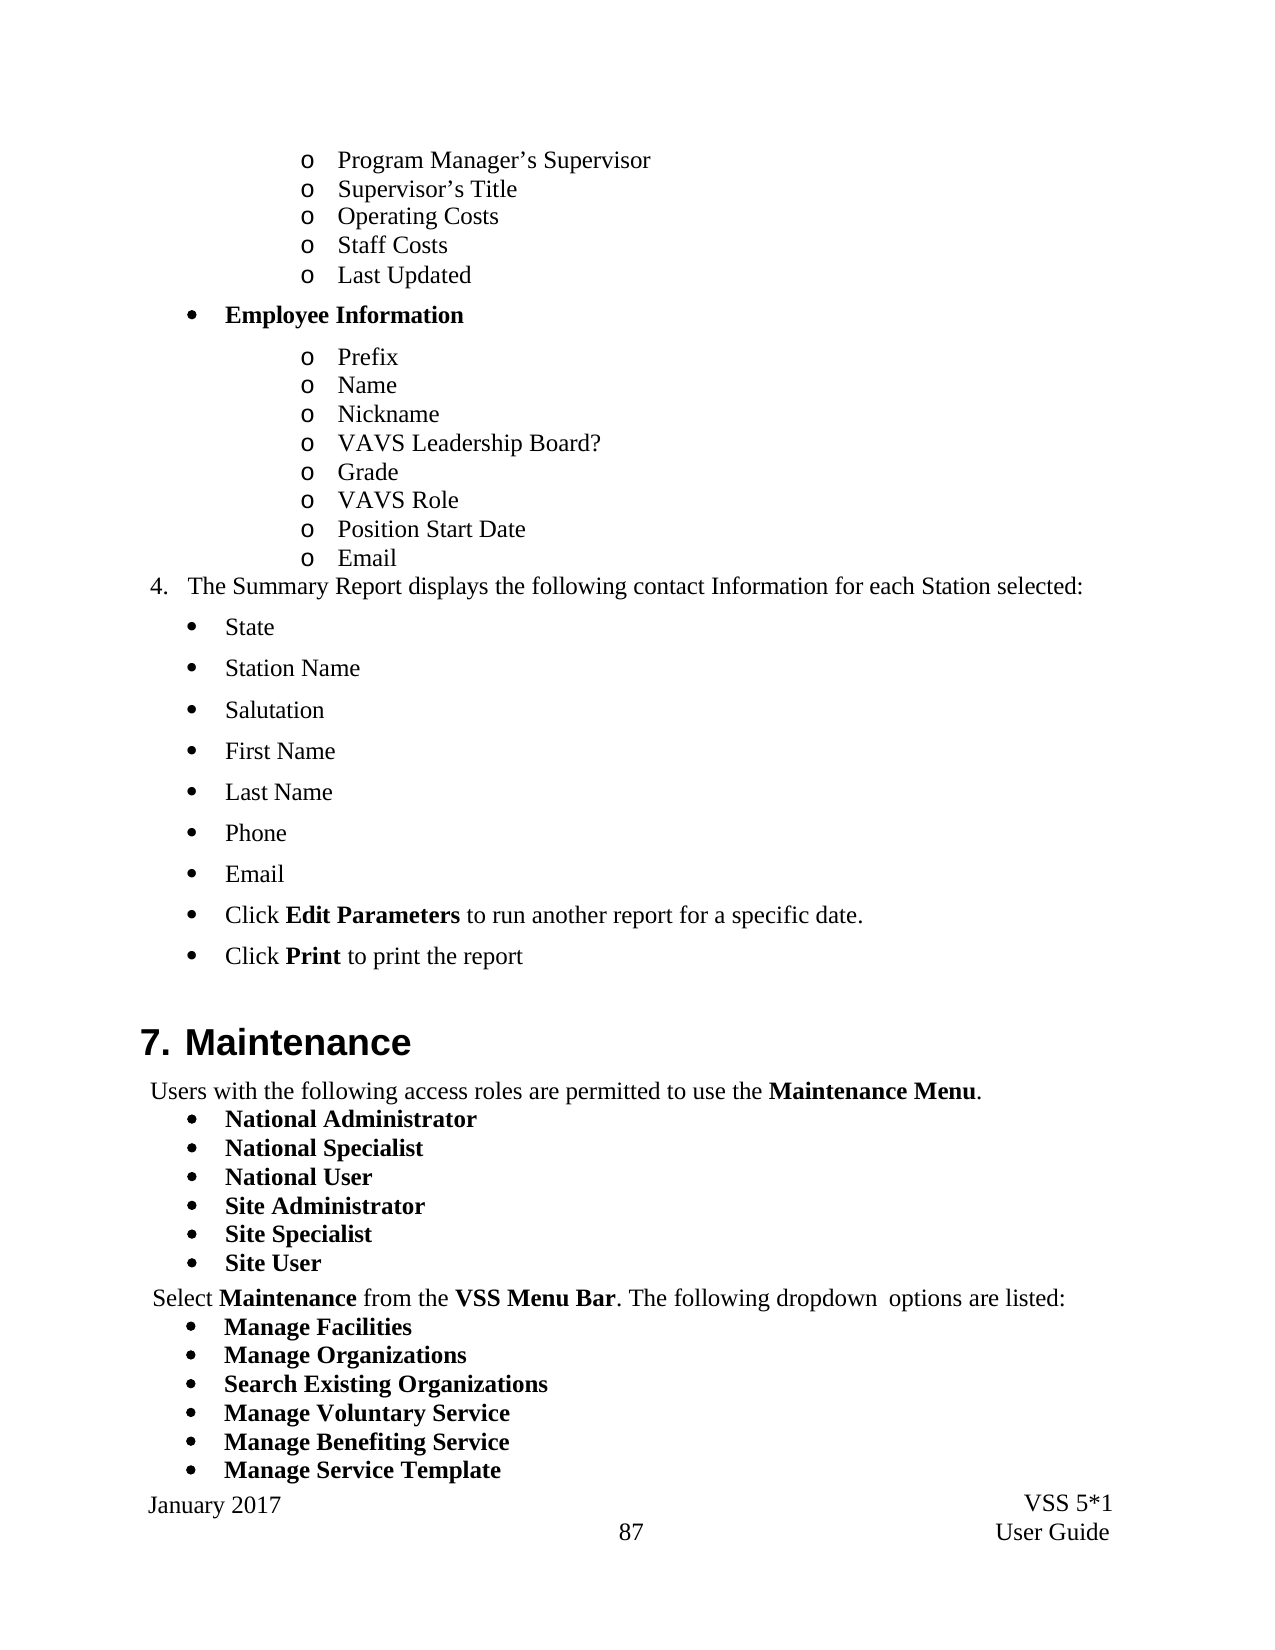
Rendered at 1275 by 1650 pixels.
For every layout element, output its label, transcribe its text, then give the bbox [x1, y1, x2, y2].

list Click Print to print the report [187, 941, 1137, 970]
list Prefix [300, 341, 1137, 371]
list Email [187, 859, 1137, 888]
list Salutation [187, 695, 1137, 723]
list National Specialist [187, 1133, 1137, 1162]
list Station Name [187, 653, 1137, 682]
list Manage Facilities [186, 1312, 1137, 1340]
list VAVS Role [300, 486, 1137, 515]
list Name [300, 371, 1137, 400]
list Click Edit Parameters to run another report for a specific date. [187, 900, 1137, 929]
list National Administrator [187, 1104, 1137, 1133]
list Position Start Date [300, 515, 1137, 543]
list Supervisor’s Title o Operating Costs o Staff Costs [300, 175, 518, 261]
list Program Manager’s Supervisor [300, 146, 1137, 174]
text Users with the following access roles are permitted to use the Maintenance Menu. [150, 1076, 1137, 1104]
list Site Specialist [187, 1219, 1137, 1248]
list Manage Voluntary Service [186, 1398, 1137, 1427]
list Last Updated [300, 261, 1137, 290]
list Site Administrator [187, 1191, 1137, 1219]
list Nickname [300, 400, 1137, 428]
list State [187, 612, 1137, 641]
list Site User [187, 1248, 1137, 1277]
list Search Existing Organizations [186, 1369, 1137, 1398]
list Manage Service Template [186, 1455, 1137, 1484]
list Grade [300, 457, 1137, 486]
list Manage Benefiting Service [186, 1427, 1137, 1455]
list Manage Organizations [186, 1340, 1137, 1369]
list Last Name [187, 777, 1137, 806]
list Phone [187, 818, 1137, 847]
list First Name [187, 736, 1137, 764]
subtitle Maintenance [139, 1020, 1137, 1063]
list Email [300, 543, 1137, 572]
list VAVS Leadership Board? [300, 428, 1137, 457]
text Select Maintenance from the VSS Menu Bar. The following dropdown options are listed: [152, 1283, 1072, 1312]
list The Summary Report displays the following contact Information for each Station selected: [150, 572, 1137, 600]
list National User [187, 1162, 1137, 1191]
list Employee Information [187, 300, 1137, 329]
